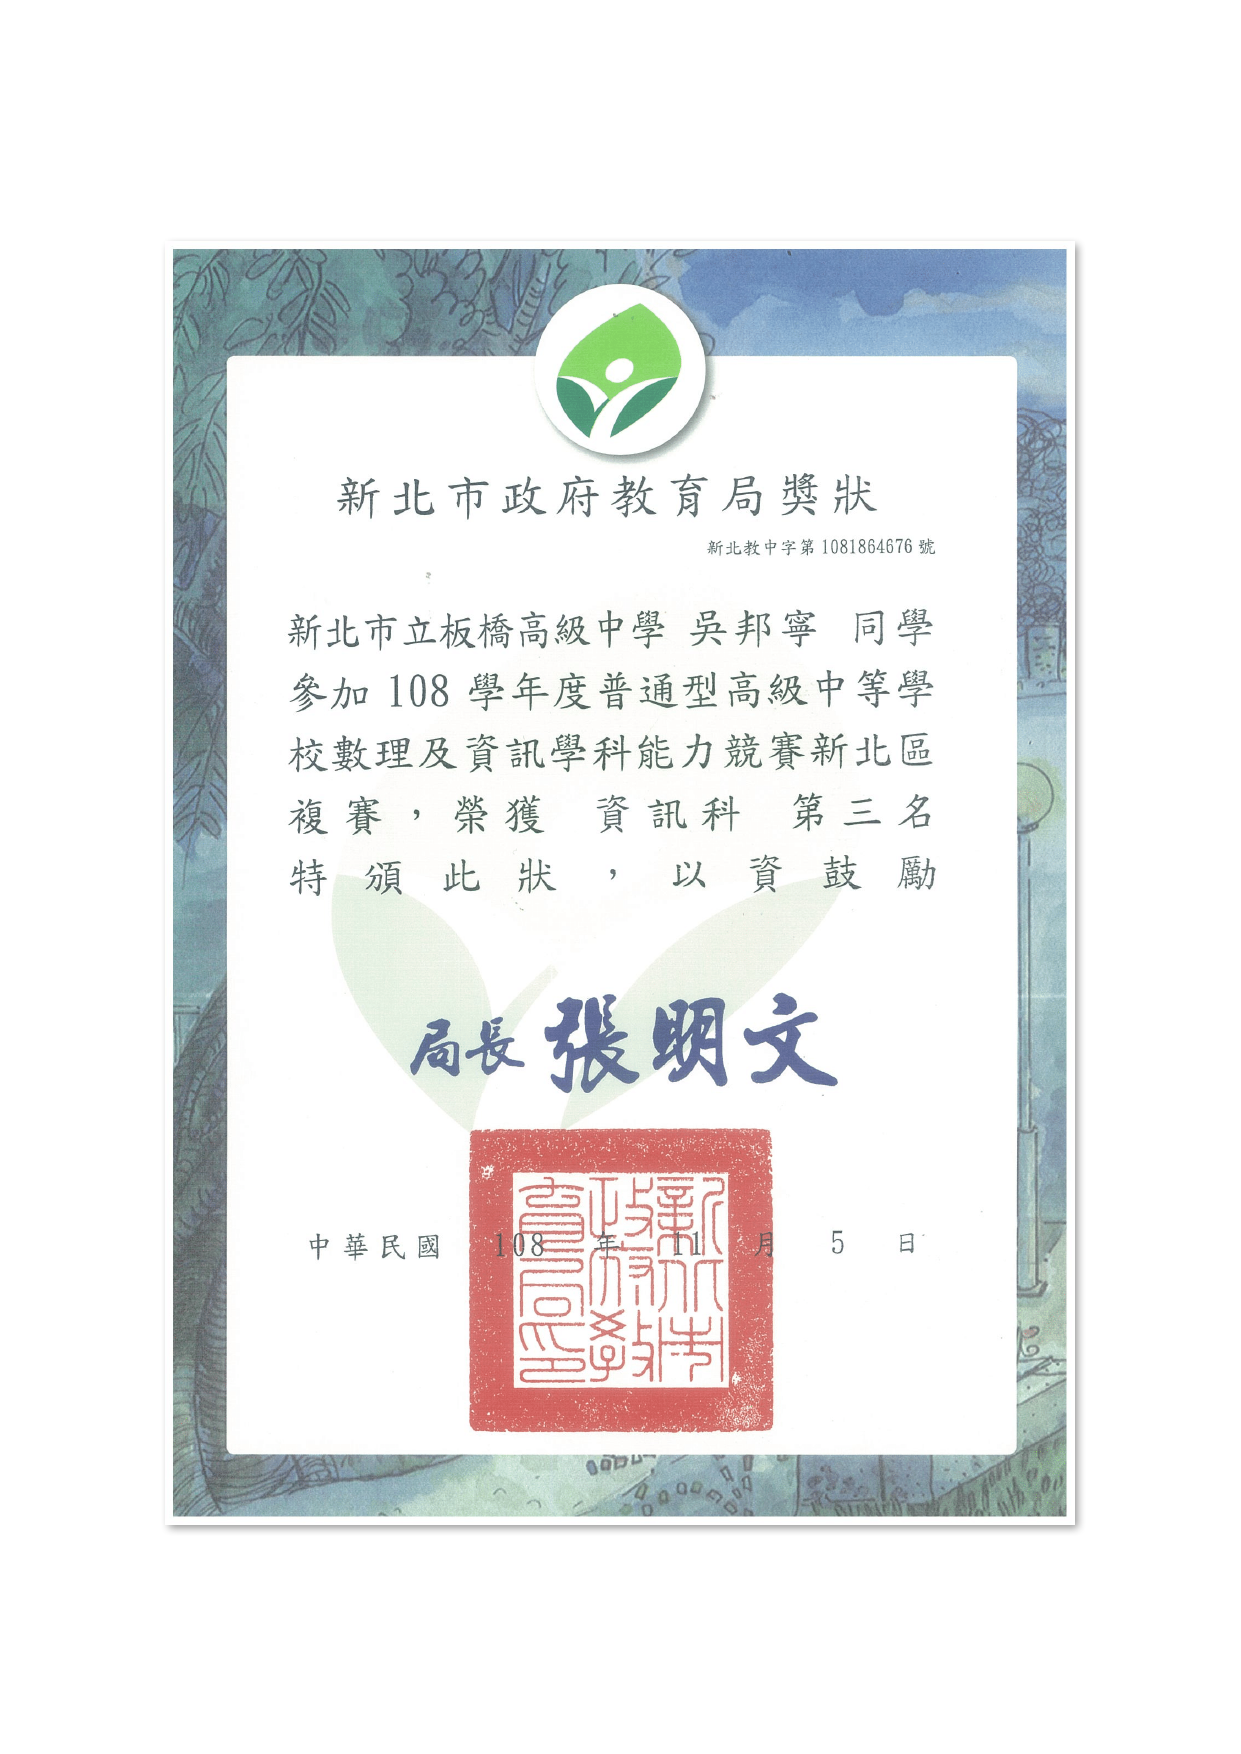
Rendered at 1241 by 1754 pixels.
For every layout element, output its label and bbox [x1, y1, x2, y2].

picture [165, 241, 1075, 1525]
